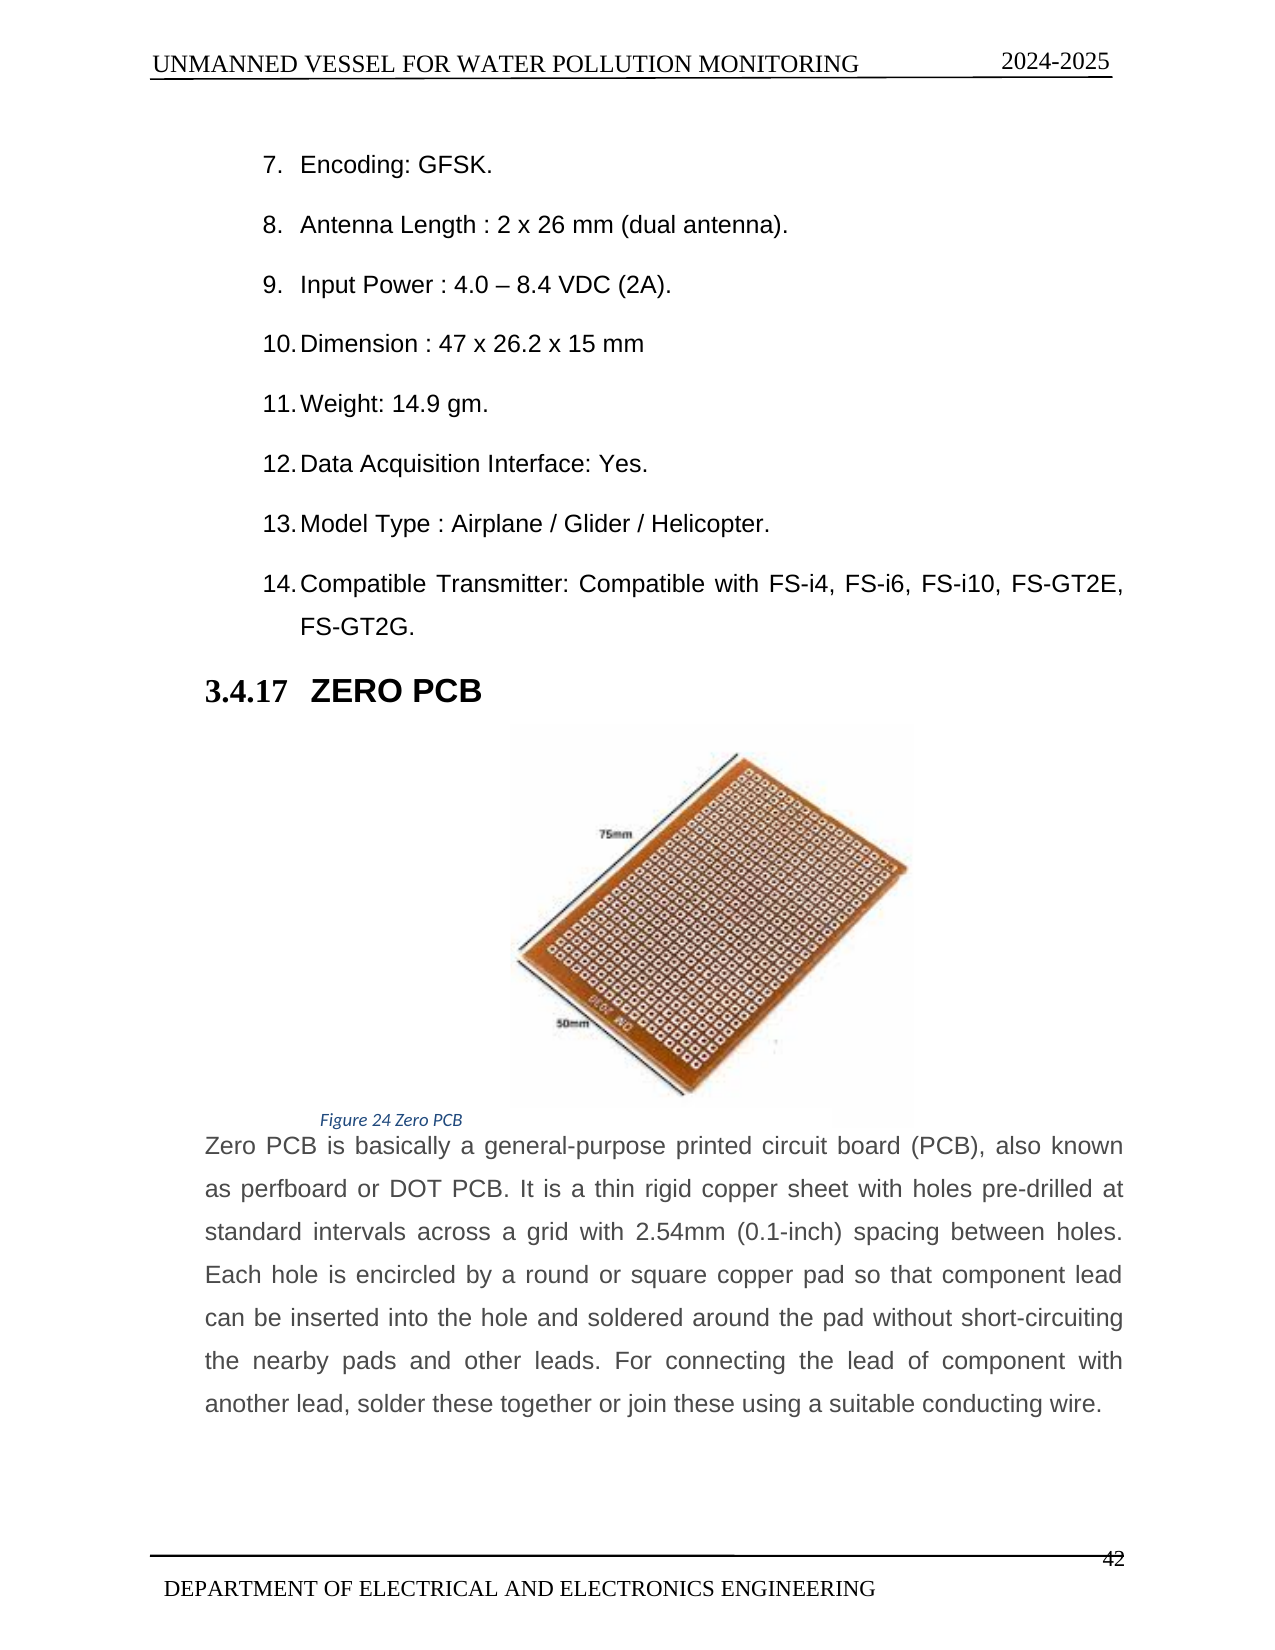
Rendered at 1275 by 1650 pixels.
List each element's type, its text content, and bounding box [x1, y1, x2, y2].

list Model Type : Airplane / Glider / Helicopter. [262, 509, 1125, 537]
list Encoding: GFSK. [262, 150, 1125, 179]
list Dimension : 47 x 26.2 x 15 mm [262, 329, 1125, 358]
list Weight: 14.9 gm. [262, 389, 1125, 418]
subtitle ZERO PCB [204, 671, 1125, 710]
list Compatible Transmitter: Compatible with FS-i4, FS-i6, FS-i10, FS-GT2E, FS-GT2G. [262, 568, 1125, 640]
list Data Acquisition Interface: Yes. [262, 449, 1125, 478]
list Input Power : 4.0 – 8.4 VDC (2A). [262, 269, 1125, 298]
list Antenna Length : 2 x 26 mm (dual antenna). [262, 210, 1125, 238]
picture [510, 724, 914, 1128]
